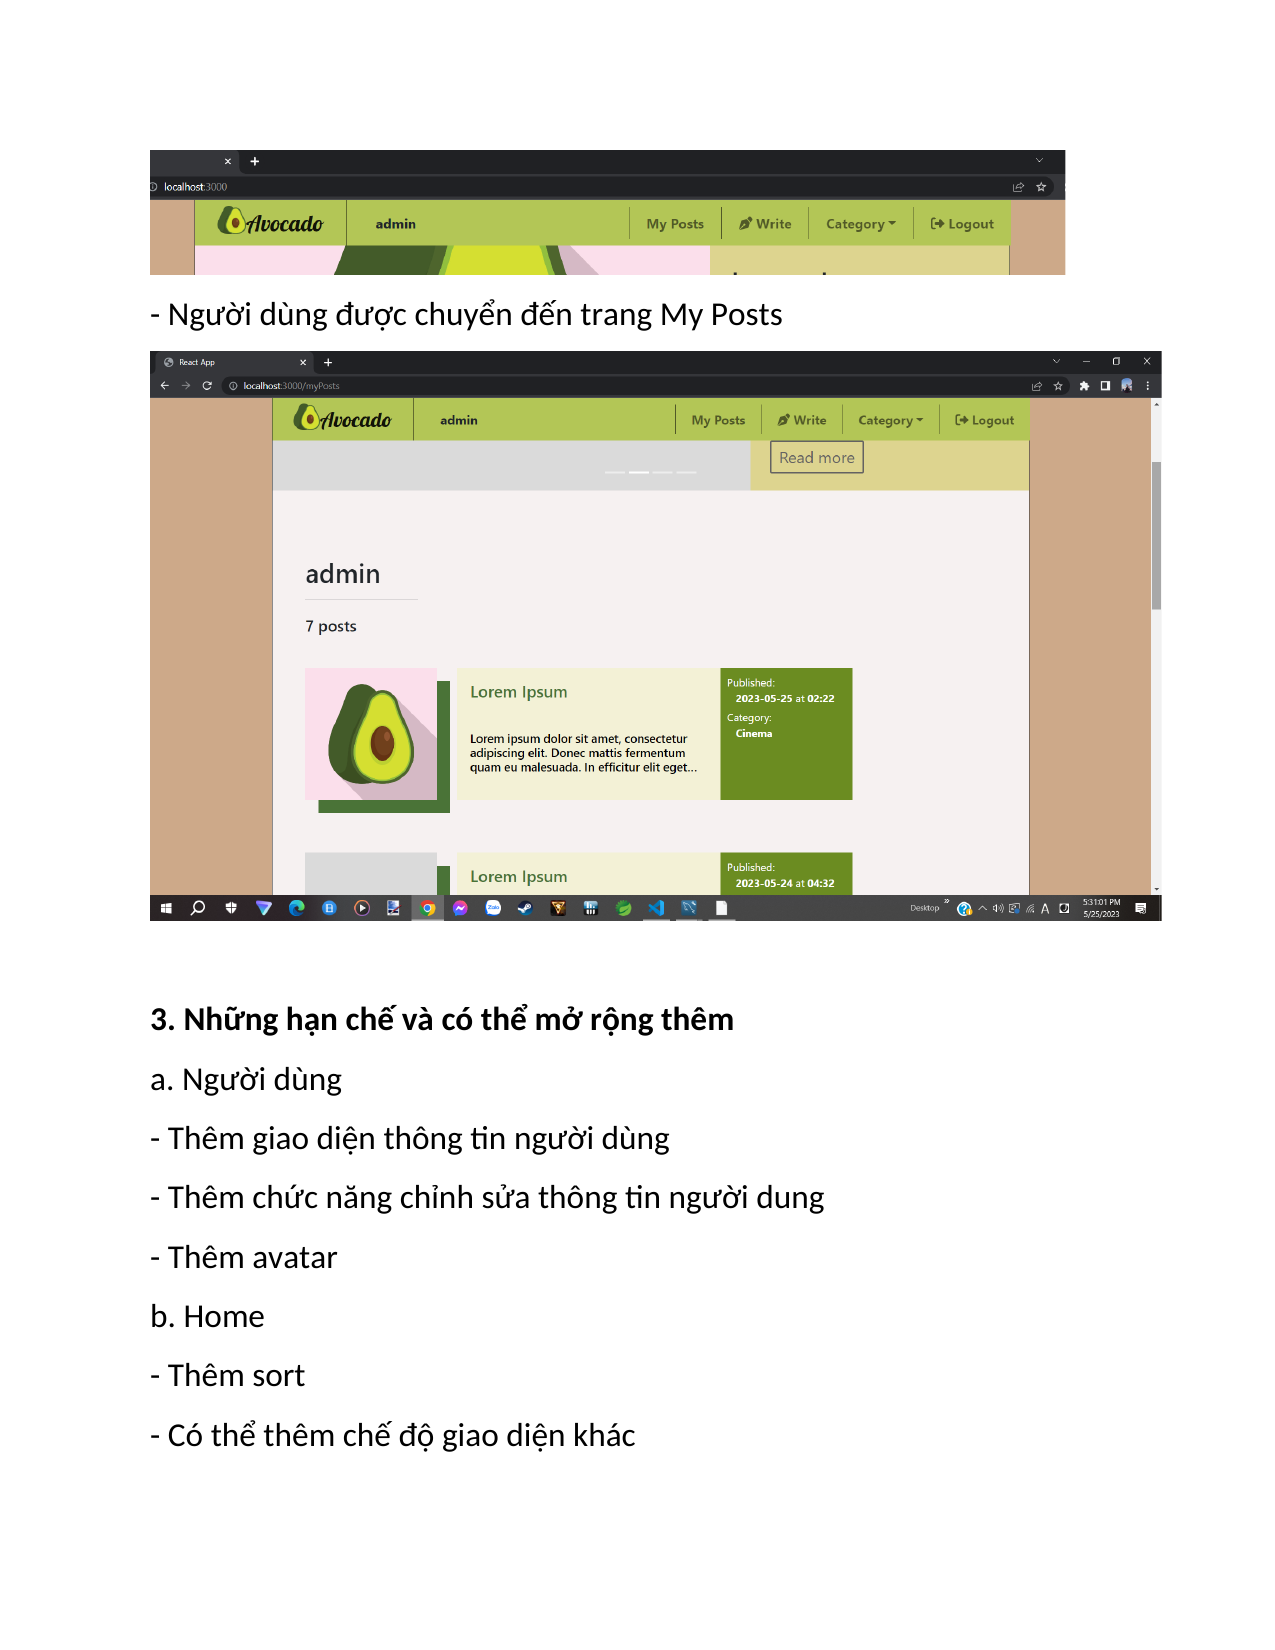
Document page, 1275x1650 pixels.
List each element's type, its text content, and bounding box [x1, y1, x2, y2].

picture [150, 150, 1066, 275]
text - Thêm sort [150, 1354, 1125, 1395]
picture [150, 351, 1162, 921]
text - Thêm giao diện thông tin người dùng [150, 1117, 1125, 1158]
subtitle 3. Những hạn chế và có thể mở rộng thêm [150, 998, 1125, 1039]
text a. Người dùng [150, 1057, 1125, 1098]
text b. Home [150, 1295, 1125, 1336]
text - Có thể thêm chế độ giao diện khác [150, 1414, 1125, 1454]
text - Thêm chức năng chỉnh sửa thông tin người dung [150, 1176, 1125, 1217]
text - Người dùng được chuyển đến trang My Posts [150, 292, 1125, 333]
text - Thêm avatar [150, 1236, 1125, 1276]
